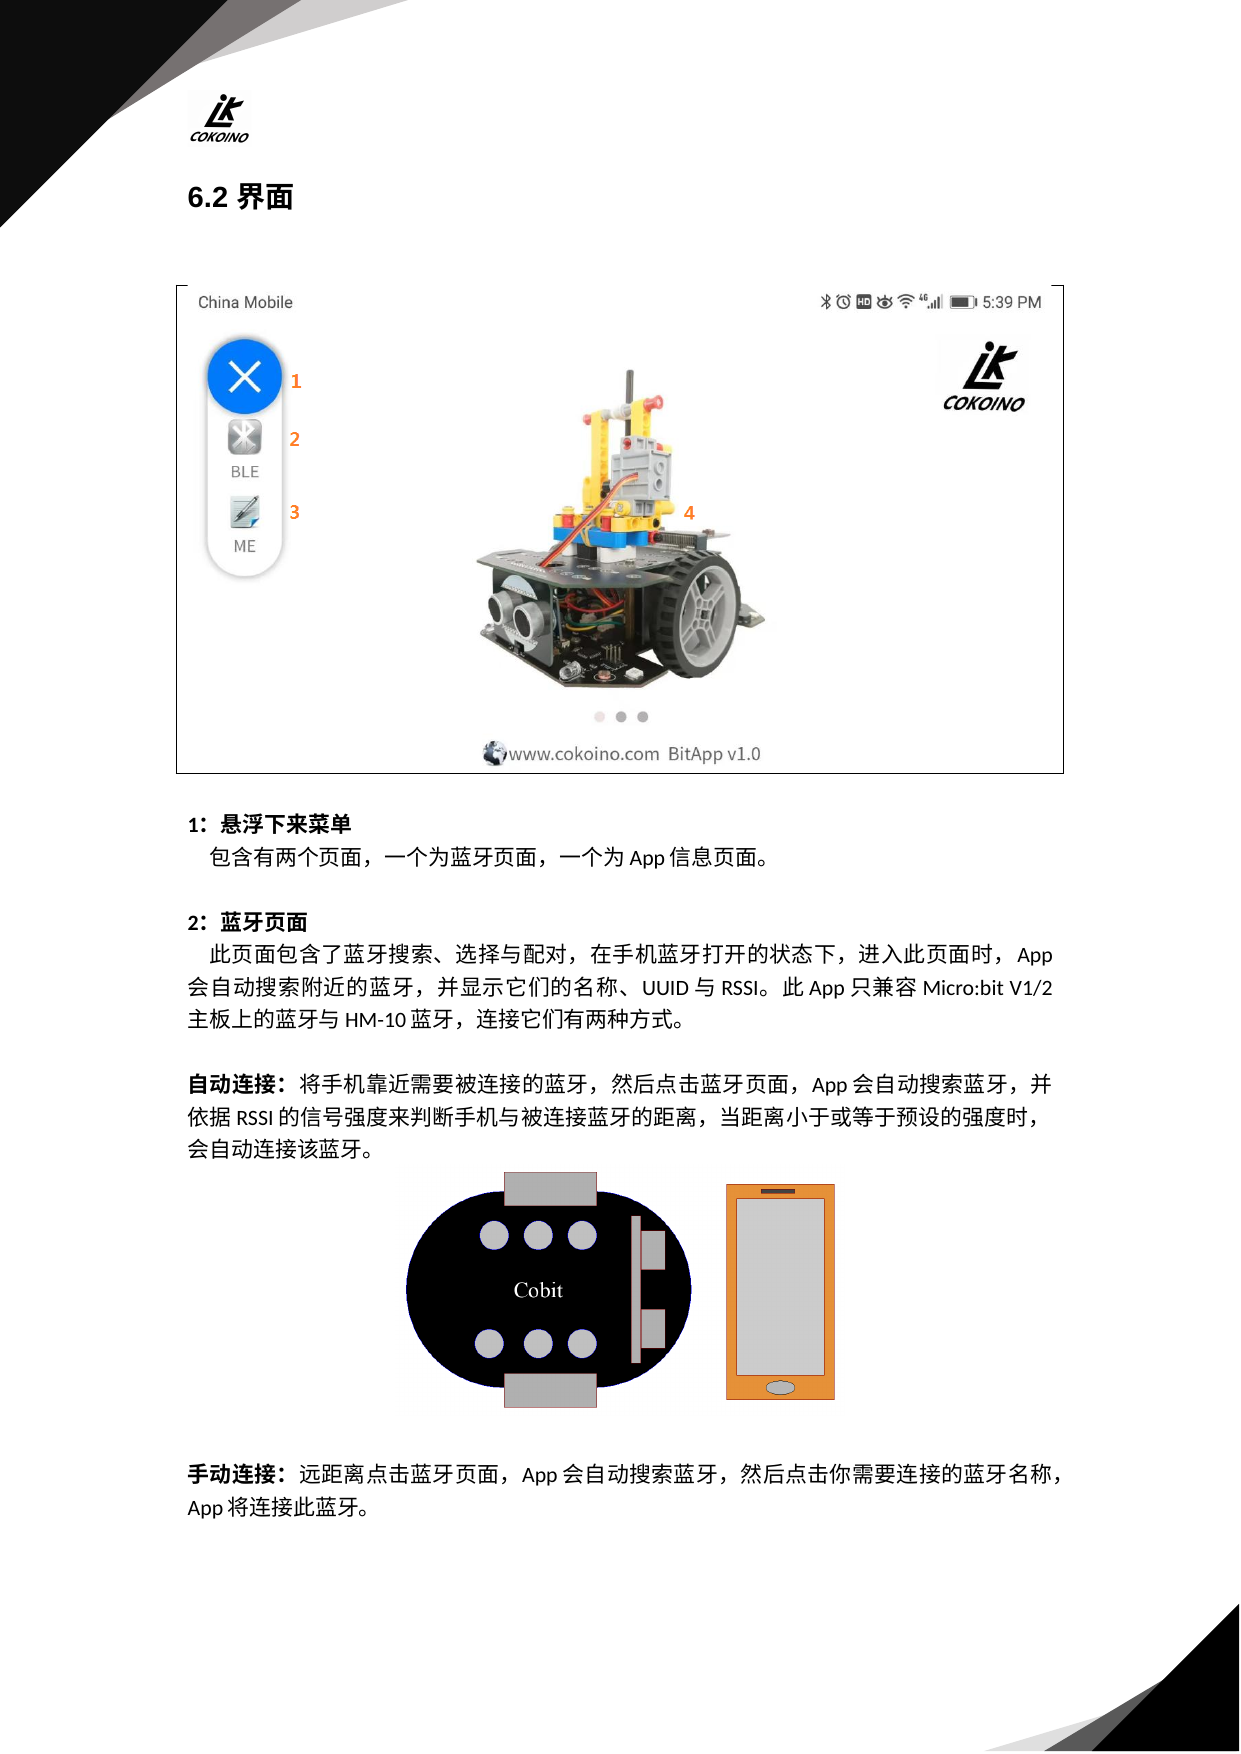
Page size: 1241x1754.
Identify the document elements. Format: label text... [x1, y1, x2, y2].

subtitle 6.2 界面 [187, 162, 1053, 227]
picture [395, 1164, 845, 1416]
text 2：蓝牙页面 [187, 904, 1053, 937]
table_header [177, 286, 1063, 773]
text 自动连接：将手机靠近需要被连接的蓝牙，然后点击蓝牙页面，App会自动搜索蓝牙，并依据RSSI的信号强度来判断手机与被连接蓝牙的距离，当距离小于或等于预设的强度时，会自动连接该蓝牙。 [187, 1067, 1053, 1164]
picture [187, 285, 1052, 772]
text 此页面包含了蓝牙搜索、选择与配对，在手机蓝牙打开的状态下，进入此页面时，App会自动搜索附近的蓝牙，并显示它们的名称、UUID与RSSI。此App只兼容Micro:bit V1/2主板上的蓝牙与HM-10蓝牙，连接它们有两种方式。 [187, 937, 1053, 1034]
text 1：悬浮下来菜单 [187, 807, 1053, 839]
text 包含有两个页面，一个为蓝牙页面，一个为App信息页面。 [187, 839, 1053, 872]
text 手动连接：远距离点击蓝牙页面，App会自动搜索蓝牙，然后点击你需要连接的蓝牙名称，App将连接此蓝牙。 [187, 1457, 1053, 1522]
picture [187, 90, 252, 147]
